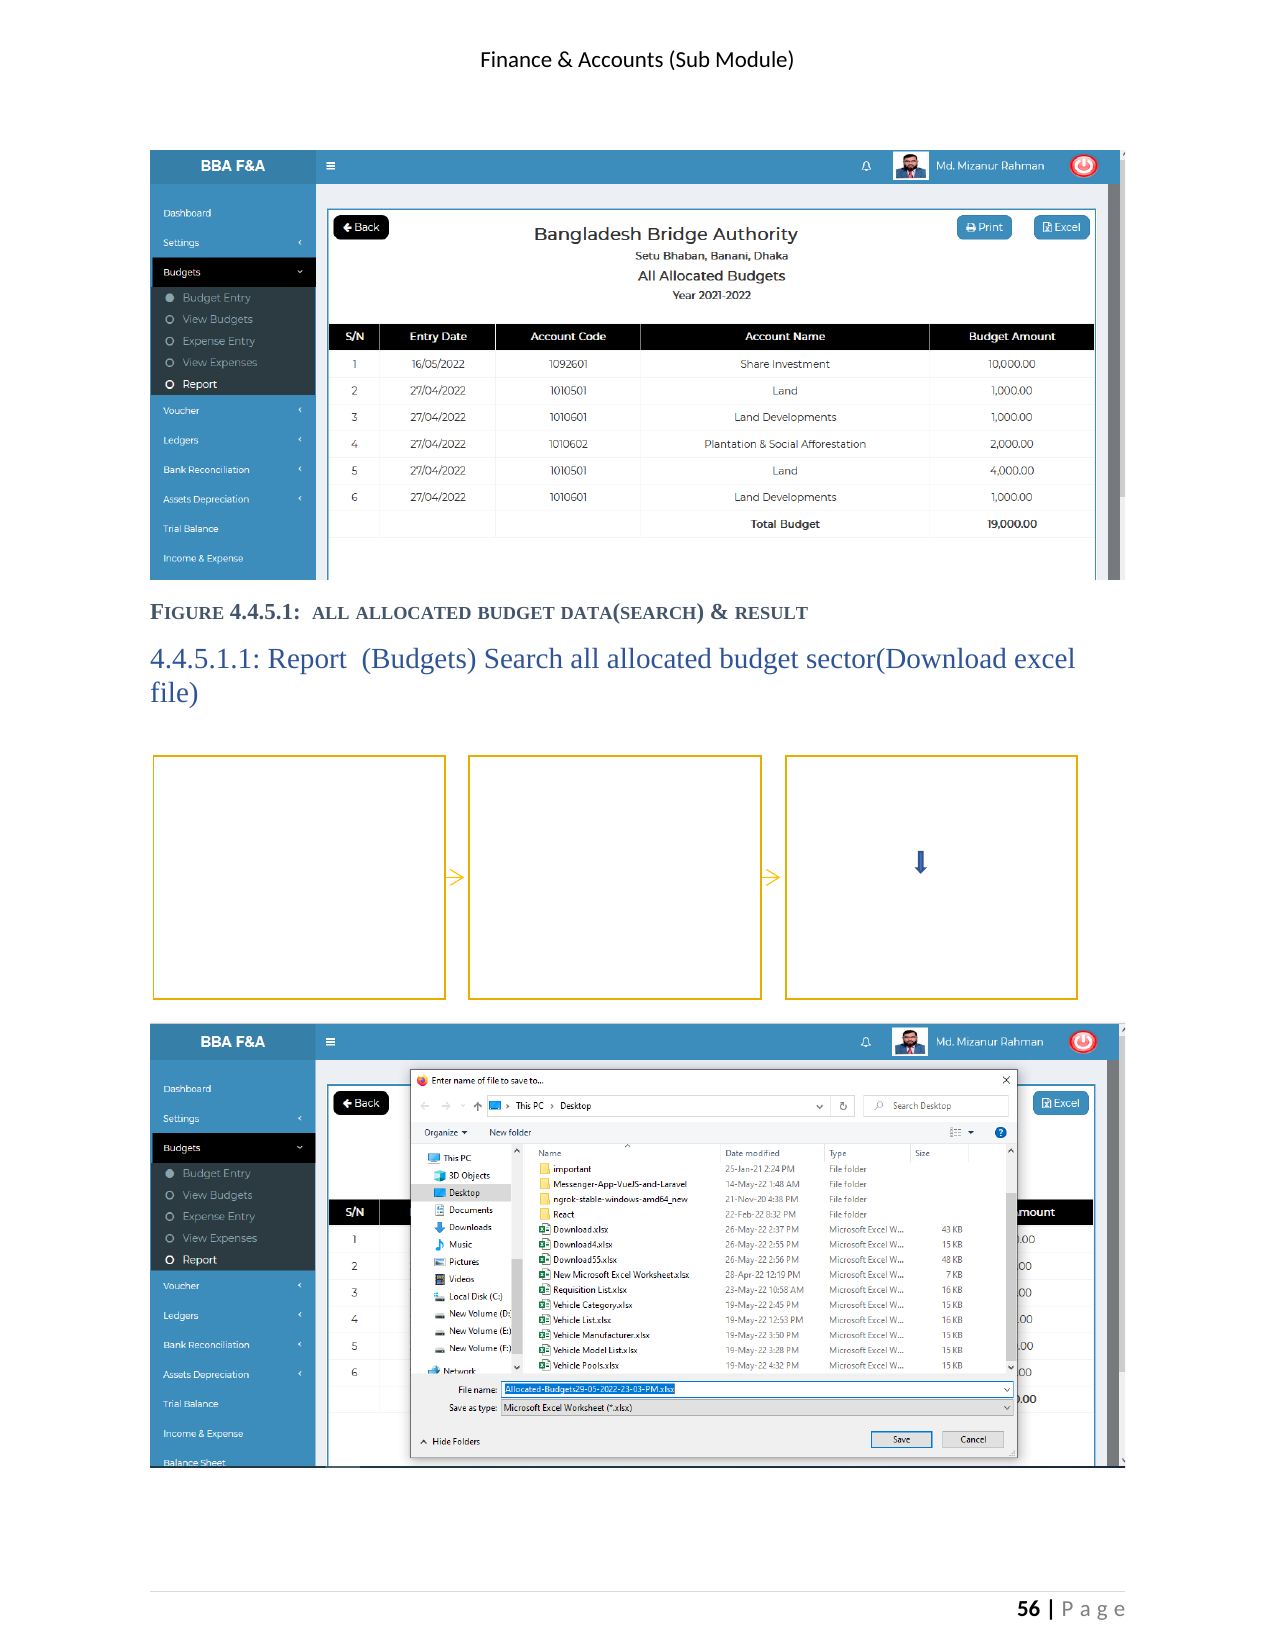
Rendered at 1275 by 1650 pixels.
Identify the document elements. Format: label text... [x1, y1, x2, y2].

text Figure 4.4.5.1: all allocated budget data(search) & result [150, 598, 1125, 624]
picture [150, 150, 1125, 580]
picture [150, 1021, 1125, 1468]
subtitle 4.4.5.1.1: Report (Budgets) Search all allocated budget sector(Download excel file) [150, 641, 1125, 708]
